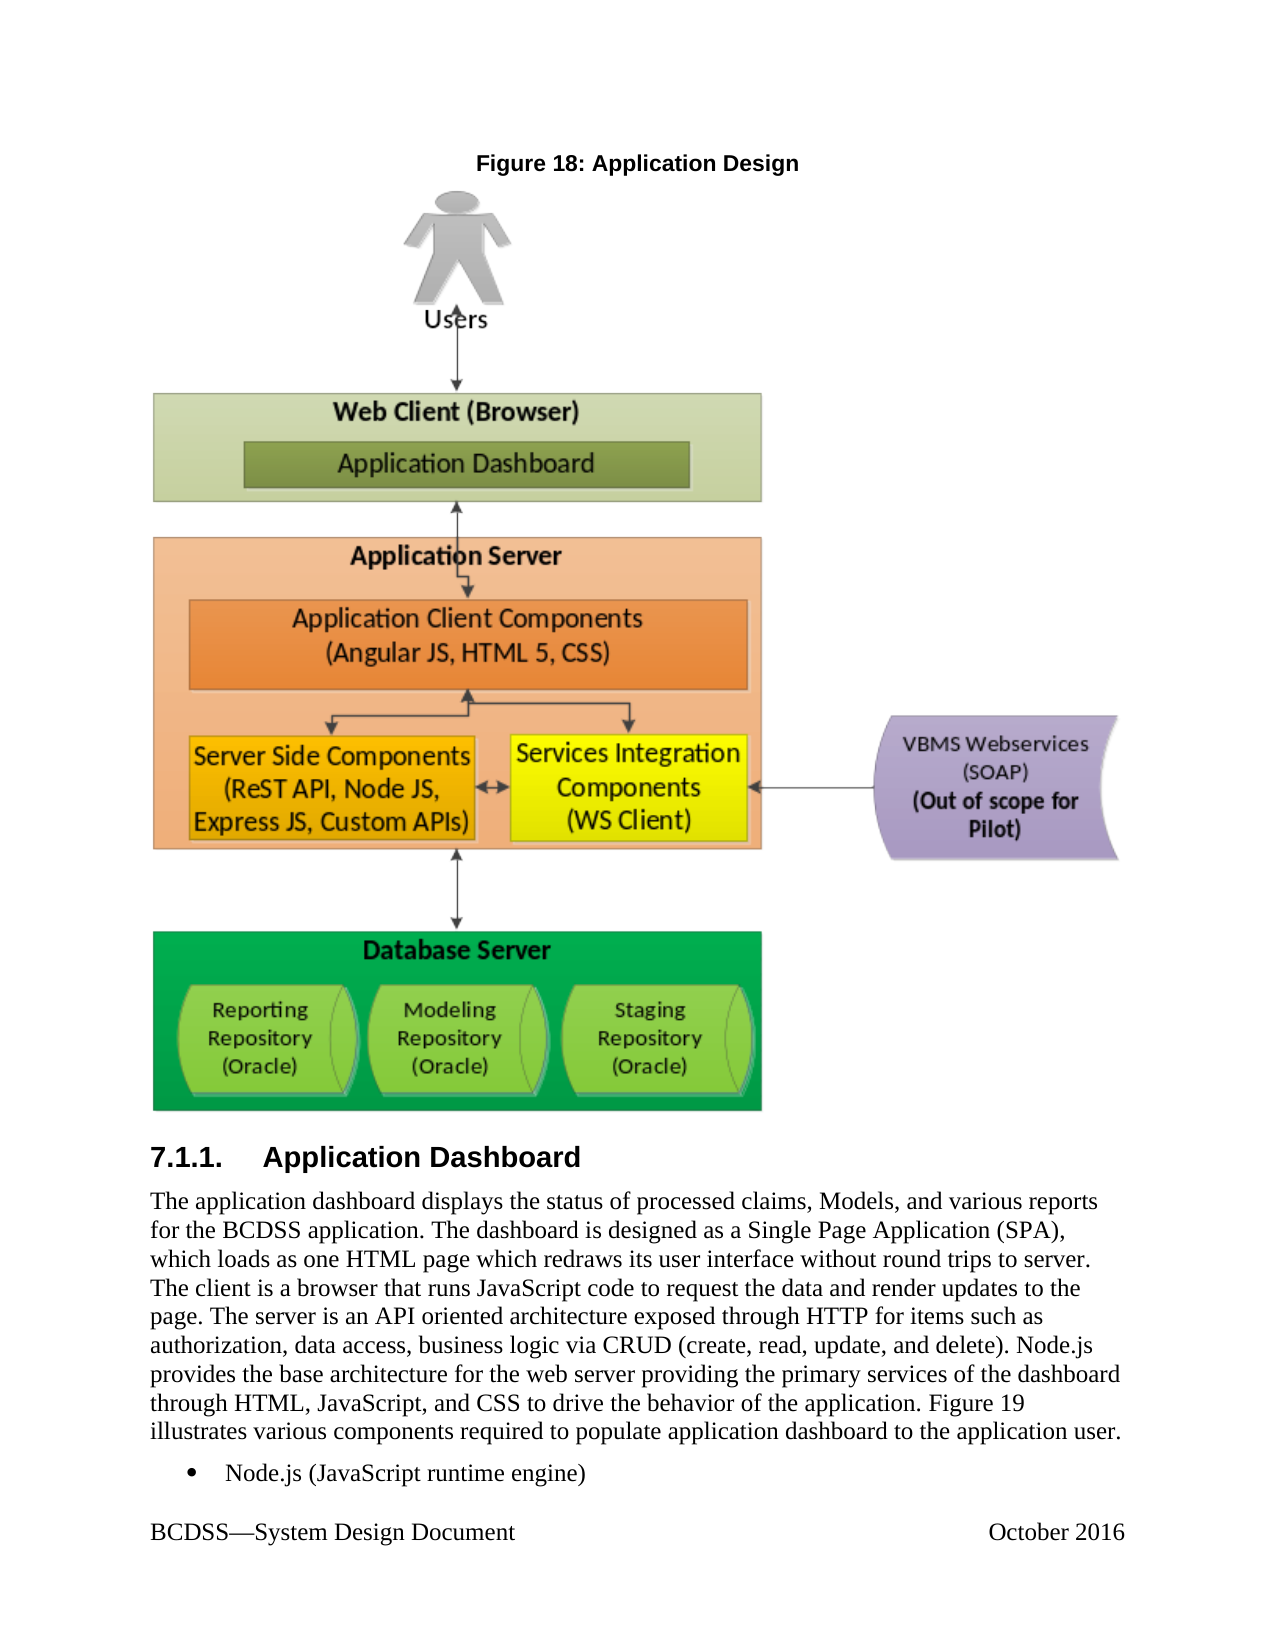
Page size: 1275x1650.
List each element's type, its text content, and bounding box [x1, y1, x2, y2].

subtitle Application Dashboard [150, 1140, 1125, 1174]
list Node.js (JavaScript runtime engine) [187, 1458, 1125, 1486]
